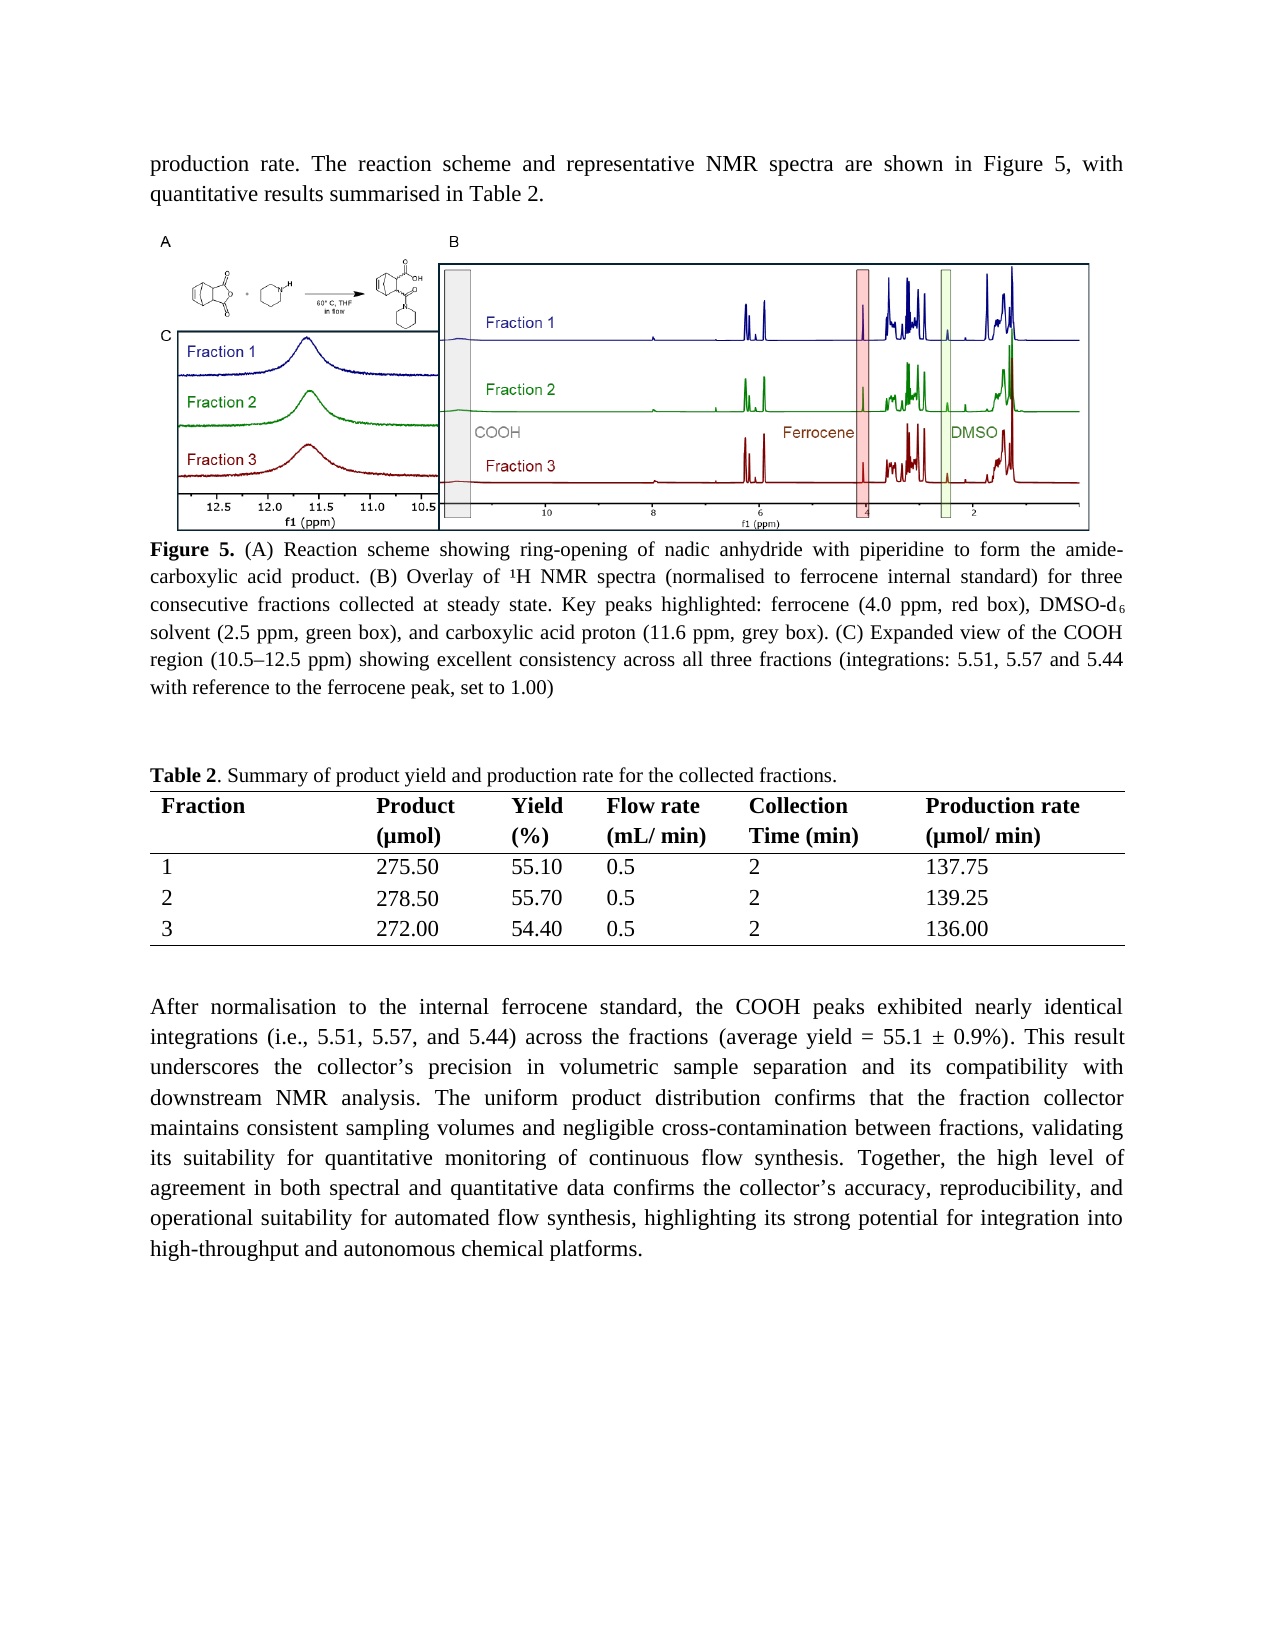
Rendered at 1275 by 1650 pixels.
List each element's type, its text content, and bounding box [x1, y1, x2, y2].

picture [441, 266, 1090, 529]
text Figure 5. (A) Reaction scheme showing ring-opening of nadic anhydride with piperidine to form the amide-carboxylic acid product. (B) Overlay of ¹H NMR spectra (normalised to ferrocene internal standard) for three consecutive fractions collected at steady state. Key peaks highlighted: ferrocene (4.0 ppm, red box), DMSO-d6 solvent (2.5 ppm, green box), and carboxylic acid proton (11.6 ppm, grey box). (C) Expanded view of the COOH region (10.5–12.5 ppm) showing excellent consistency across all three fractions (integrations: 5.51, 5.57 and 5.44 with reference to the ferrocene peak, set to 1.00) [150, 537, 1125, 699]
table_cell 0.5 [595, 884, 737, 915]
table_header Product (μmol) [365, 792, 500, 852]
table_header Collection Time (min) [738, 792, 914, 852]
table_cell 137.75 [914, 854, 1125, 884]
table_header Production rate (μmol/ min) [914, 792, 1125, 852]
table_cell 0.5 [595, 854, 737, 884]
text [150, 150, 1125, 207]
table_cell 55.10 [500, 854, 595, 884]
text After normalisation to the internal ferrocene standard, the COOH peaks exhibited nearly identical integrations (i.e., 5.51, 5.57, and 5.44) across the fractions (average yield = 55.1 ± 0.9%). This result underscores the collector’s precision in volumetric sample separation and its compatibility with downstream NMR analysis. The uniform product distribution confirms that the fraction collector maintains consistent sampling volumes and negligible cross-contamination between fractions, validating its suitability for quantitative monitoring of continuous flow synthesis. Together, the high level of agreement in both spectral and quantitative data confirms the collector’s accuracy, reproducibility, and operational suitability for automated flow synthesis, highlighting its strong potential for integration into high-throughput and autonomous chemical platforms. [150, 993, 1125, 1261]
table_cell 139.25 [914, 884, 1125, 915]
table_cell 278.50 [365, 884, 500, 915]
table_cell 272.00 [365, 915, 500, 945]
table_header Yield (%) [500, 792, 595, 852]
picture [150, 227, 1090, 531]
table_cell 2 [738, 884, 914, 915]
table_cell 2 [738, 915, 914, 945]
table_header Fraction [150, 792, 365, 852]
table_cell 2 [150, 884, 365, 915]
table_cell 2 [738, 854, 914, 884]
table_header Flow rate (mL/ min) [595, 792, 737, 852]
text Table 2. Summary of product yield and production rate for the collected fractions. [150, 763, 1125, 787]
table_cell 136.00 [914, 915, 1125, 945]
table_cell 0.5 [595, 915, 737, 945]
table_cell 55.70 [500, 884, 595, 915]
table_cell 3 [150, 915, 365, 945]
picture [179, 333, 437, 529]
table_cell 1 [150, 854, 365, 884]
table_cell 54.40 [500, 915, 595, 945]
table_cell 275.50 [365, 854, 500, 884]
